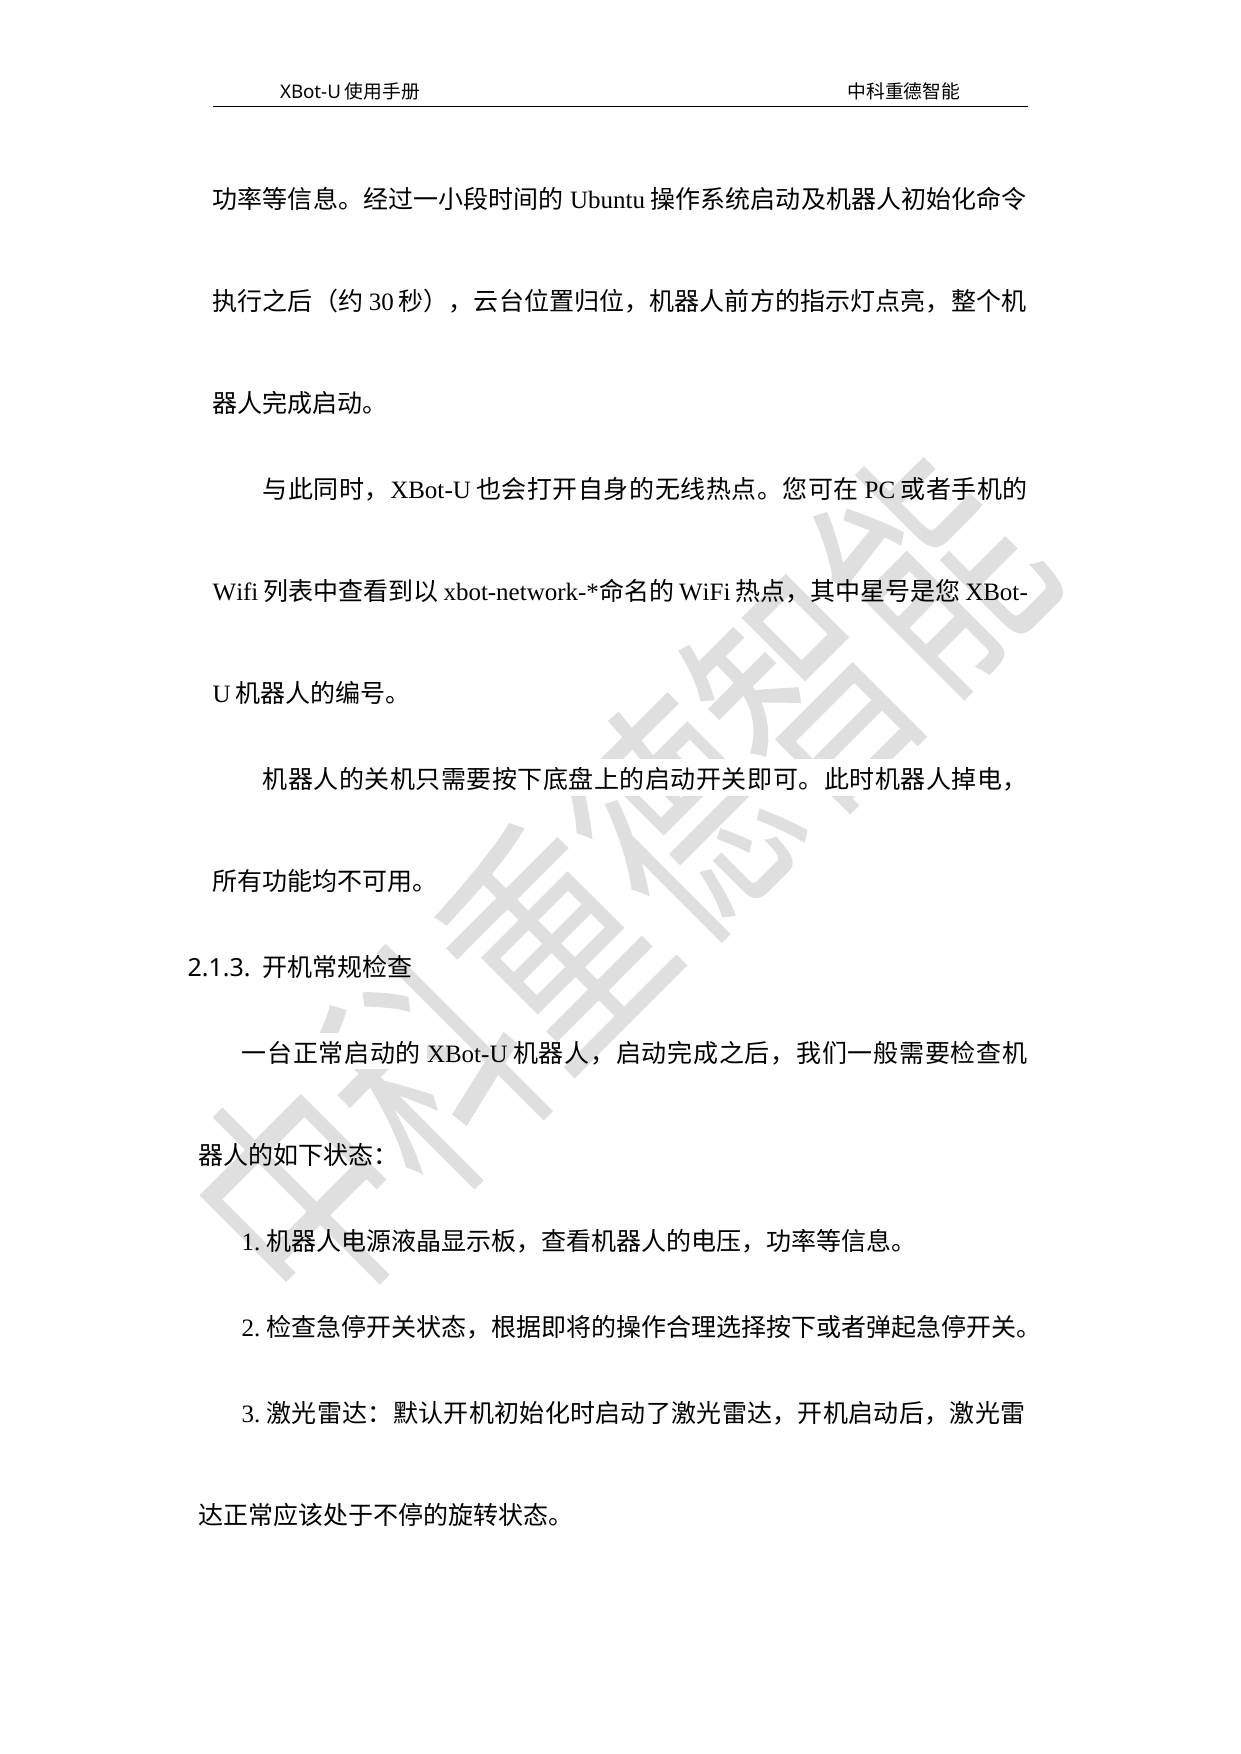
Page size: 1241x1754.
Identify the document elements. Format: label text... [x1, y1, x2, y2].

list 检查急停开关状态，根据即将的操作合理选择按下或者弹起急停开关。 [198, 1291, 1028, 1359]
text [212, 164, 1028, 436]
list 机器人电源液晶显示板，查看机器人的电压，功率等信息。 [198, 1205, 1028, 1273]
text 与此同时，XBot-U也会打开自身的无线热点。您可在PC或者手机的Wifi列表中查看到以xbot-network-*命名的WiFi热点，其中星号是您XBot-U机器人的编号。 [212, 454, 1028, 725]
text 一台正常启动的XBot-U机器人，启动完成之后，我们一般需要检查机器人的如下状态： [198, 1017, 1028, 1187]
subtitle 开机常规检查 [187, 931, 1042, 999]
list 激光雷达：默认开机初始化时启动了激光雷达，开机启动后，激光雷达正常应该处于不停的旋转状态。 [198, 1377, 1028, 1547]
text 机器人的关机只需要按下底盘上的启动开关即可。此时机器人掉电，所有功能均不可用。 [212, 743, 1028, 913]
